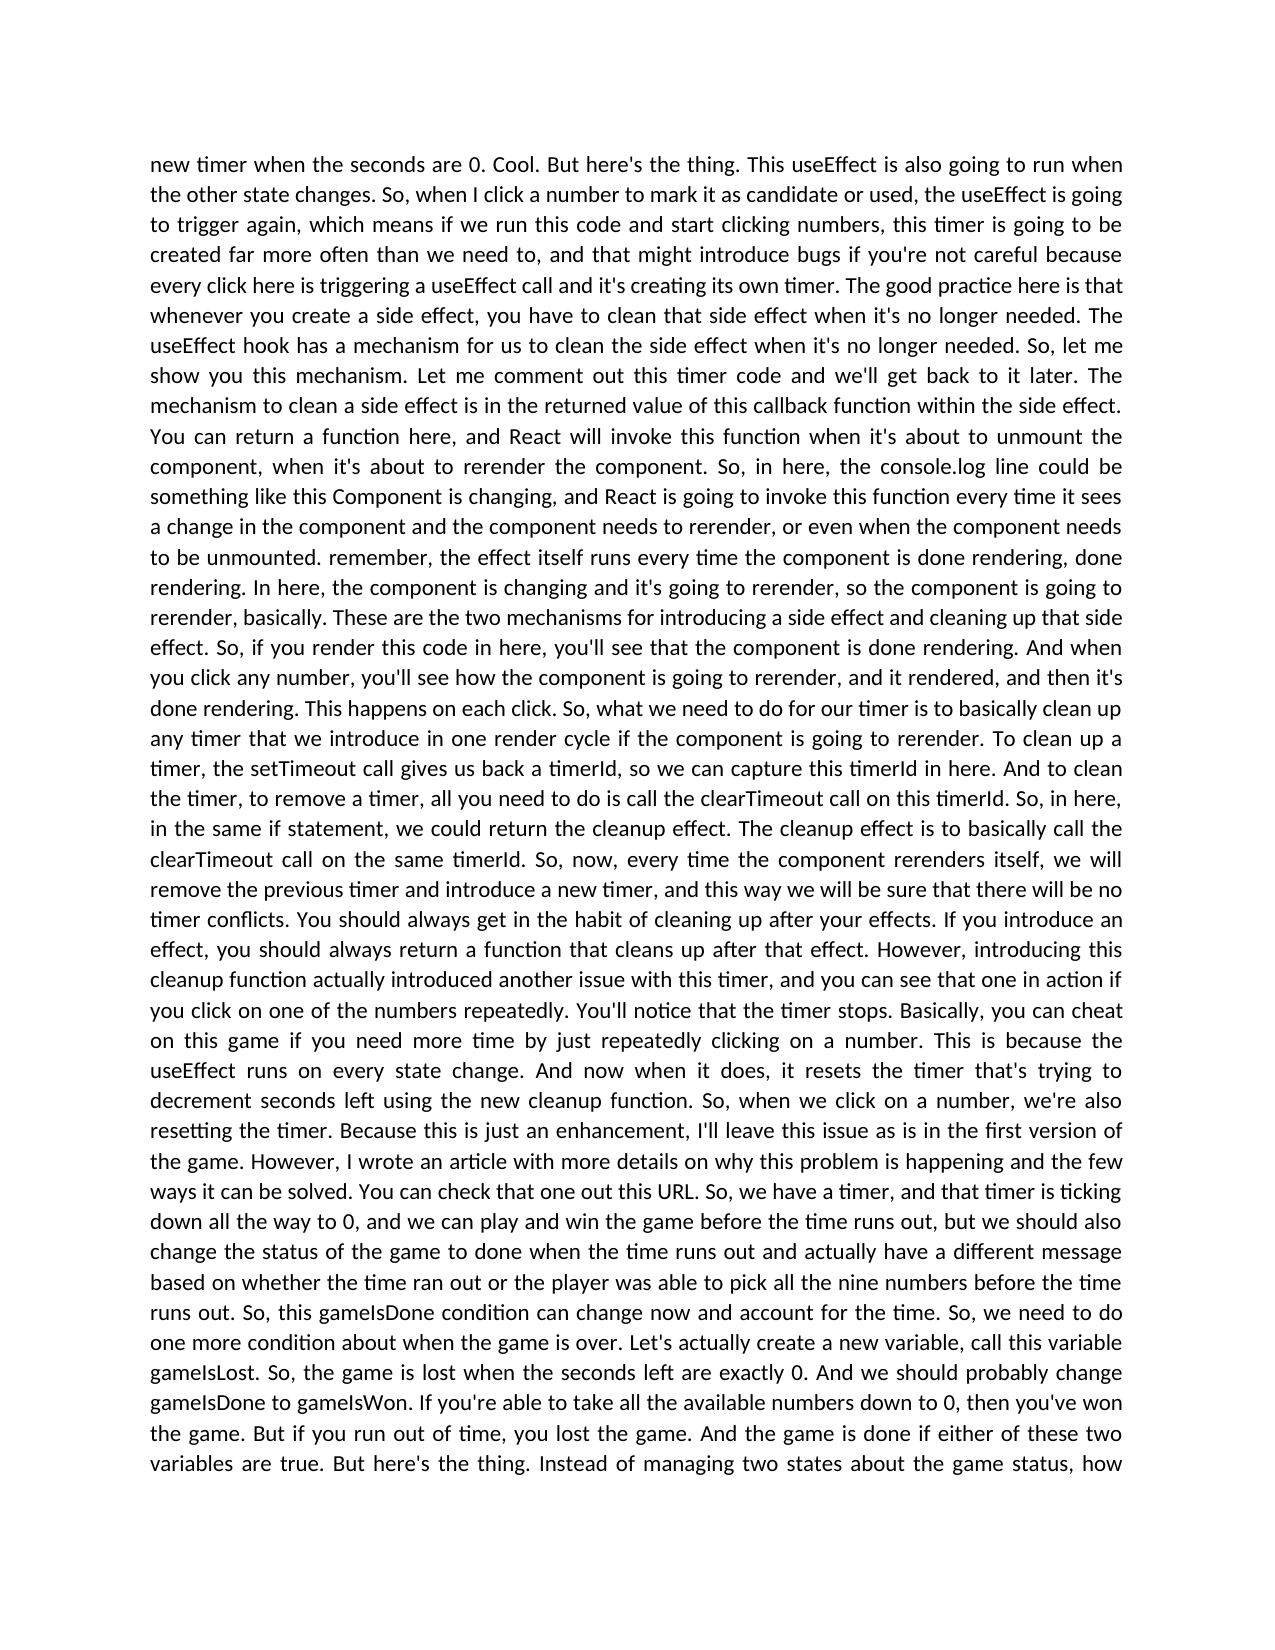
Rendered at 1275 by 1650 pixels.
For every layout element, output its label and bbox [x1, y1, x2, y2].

text [150, 150, 1125, 1477]
